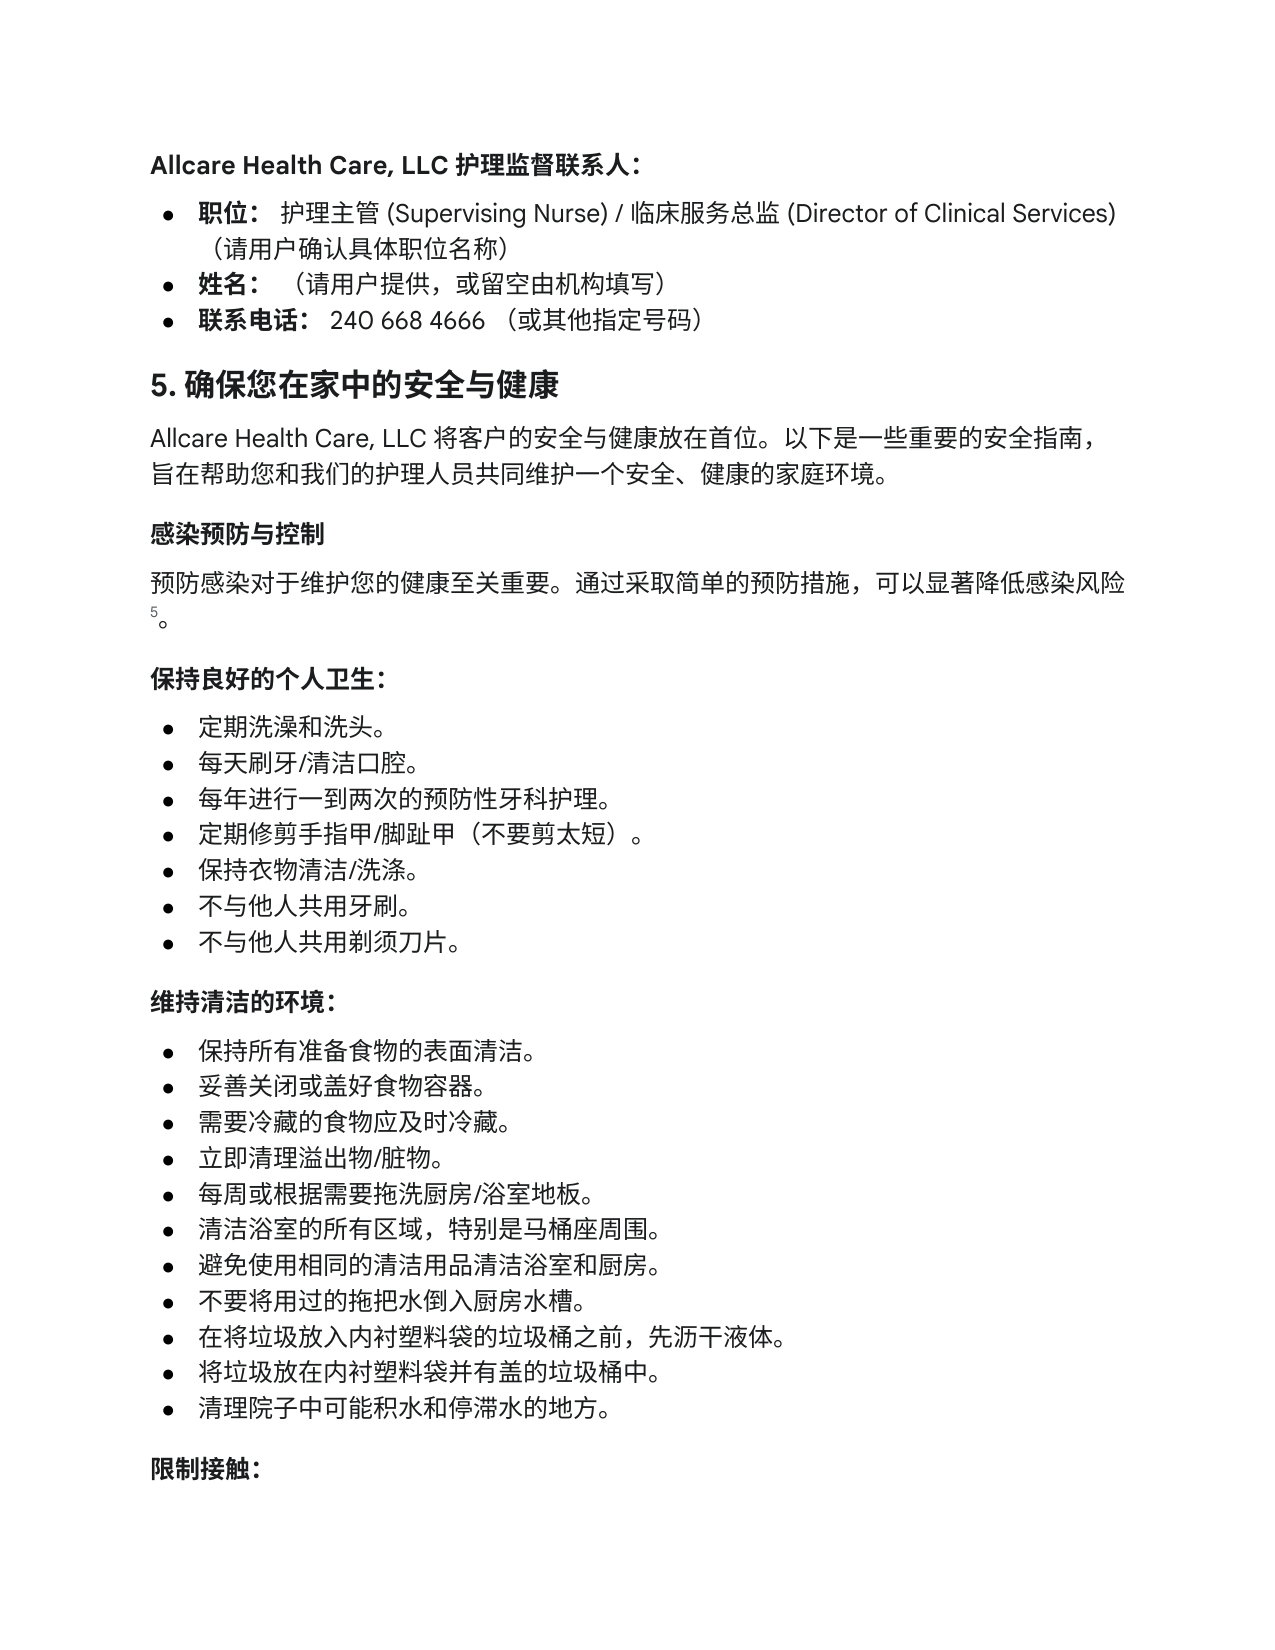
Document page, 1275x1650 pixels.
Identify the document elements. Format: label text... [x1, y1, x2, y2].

list 定期修剪手指甲/脚趾甲（不要剪太短）。 [161, 820, 1125, 851]
list 联系电话： 240 668 4666 （或其他指定号码） [161, 305, 1125, 337]
text 限制接触： [150, 1454, 1125, 1485]
list 妥善关闭或盖好食物容器。 [161, 1072, 1125, 1103]
list 不要将用过的拖把水倒入厨房水槽。 [161, 1286, 1125, 1317]
list 不与他人共用剃须刀片。 [161, 927, 1125, 958]
list 在将垃圾放入内衬塑料袋的垃圾桶之前，先沥干液体。 [161, 1322, 1125, 1353]
list 姓名： （请用户提供，或留空由机构填写） [161, 270, 1125, 301]
list 保持衣物清洁/洗涤。 [161, 856, 1125, 887]
text 保持良好的个人卫生： [150, 664, 1125, 696]
text 维持清洁的环境： [150, 988, 1125, 1019]
list 定期洗澡和洗头。 [161, 713, 1125, 744]
list 清洁浴室的所有区域，特别是马桶座周围。 [161, 1214, 1125, 1246]
text Allcare Health Care, LLC 将客户的安全与健康放在首位。以下是一些重要的安全指南，旨在帮助您和我们的护理人员共同维护一个安全、健康的家庭环境。 [150, 423, 1125, 490]
list 需要冷藏的食物应及时冷藏。 [161, 1107, 1125, 1139]
list 将垃圾放在内衬塑料袋并有盖的垃圾桶中。 [161, 1357, 1125, 1389]
list 每周或根据需要拖洗厨房/浴室地板。 [161, 1179, 1125, 1210]
list 每年进行一到两次的预防性牙科护理。 [161, 784, 1125, 815]
text 预防感染对于维护您的健康至关重要。通过采取简单的预防措施，可以显著降低感染风险 5。 [150, 568, 1125, 635]
subtitle 感染预防与控制 [150, 520, 1125, 551]
text Allcare Health Care, LLC 护理监督联系人： [150, 150, 1125, 181]
subtitle 5. 确保您在家中的安全与健康 [150, 366, 1125, 405]
list 立即清理溢出物/脏物。 [161, 1143, 1125, 1174]
list 职位： 护理主管 (Supervising Nurse) / 临床服务总监 (Director of Clinical Services) （请用户确认具体职位名称） [161, 198, 1125, 265]
list 每天刷牙/清洁口腔。 [161, 748, 1125, 780]
list 清理院子中可能积水和停滞水的地方。 [161, 1393, 1125, 1424]
list 保持所有准备食物的表面清洁。 [161, 1036, 1125, 1067]
list 避免使用相同的清洁用品清洁浴室和厨房。 [161, 1250, 1125, 1282]
list 不与他人共用牙刷。 [161, 891, 1125, 923]
